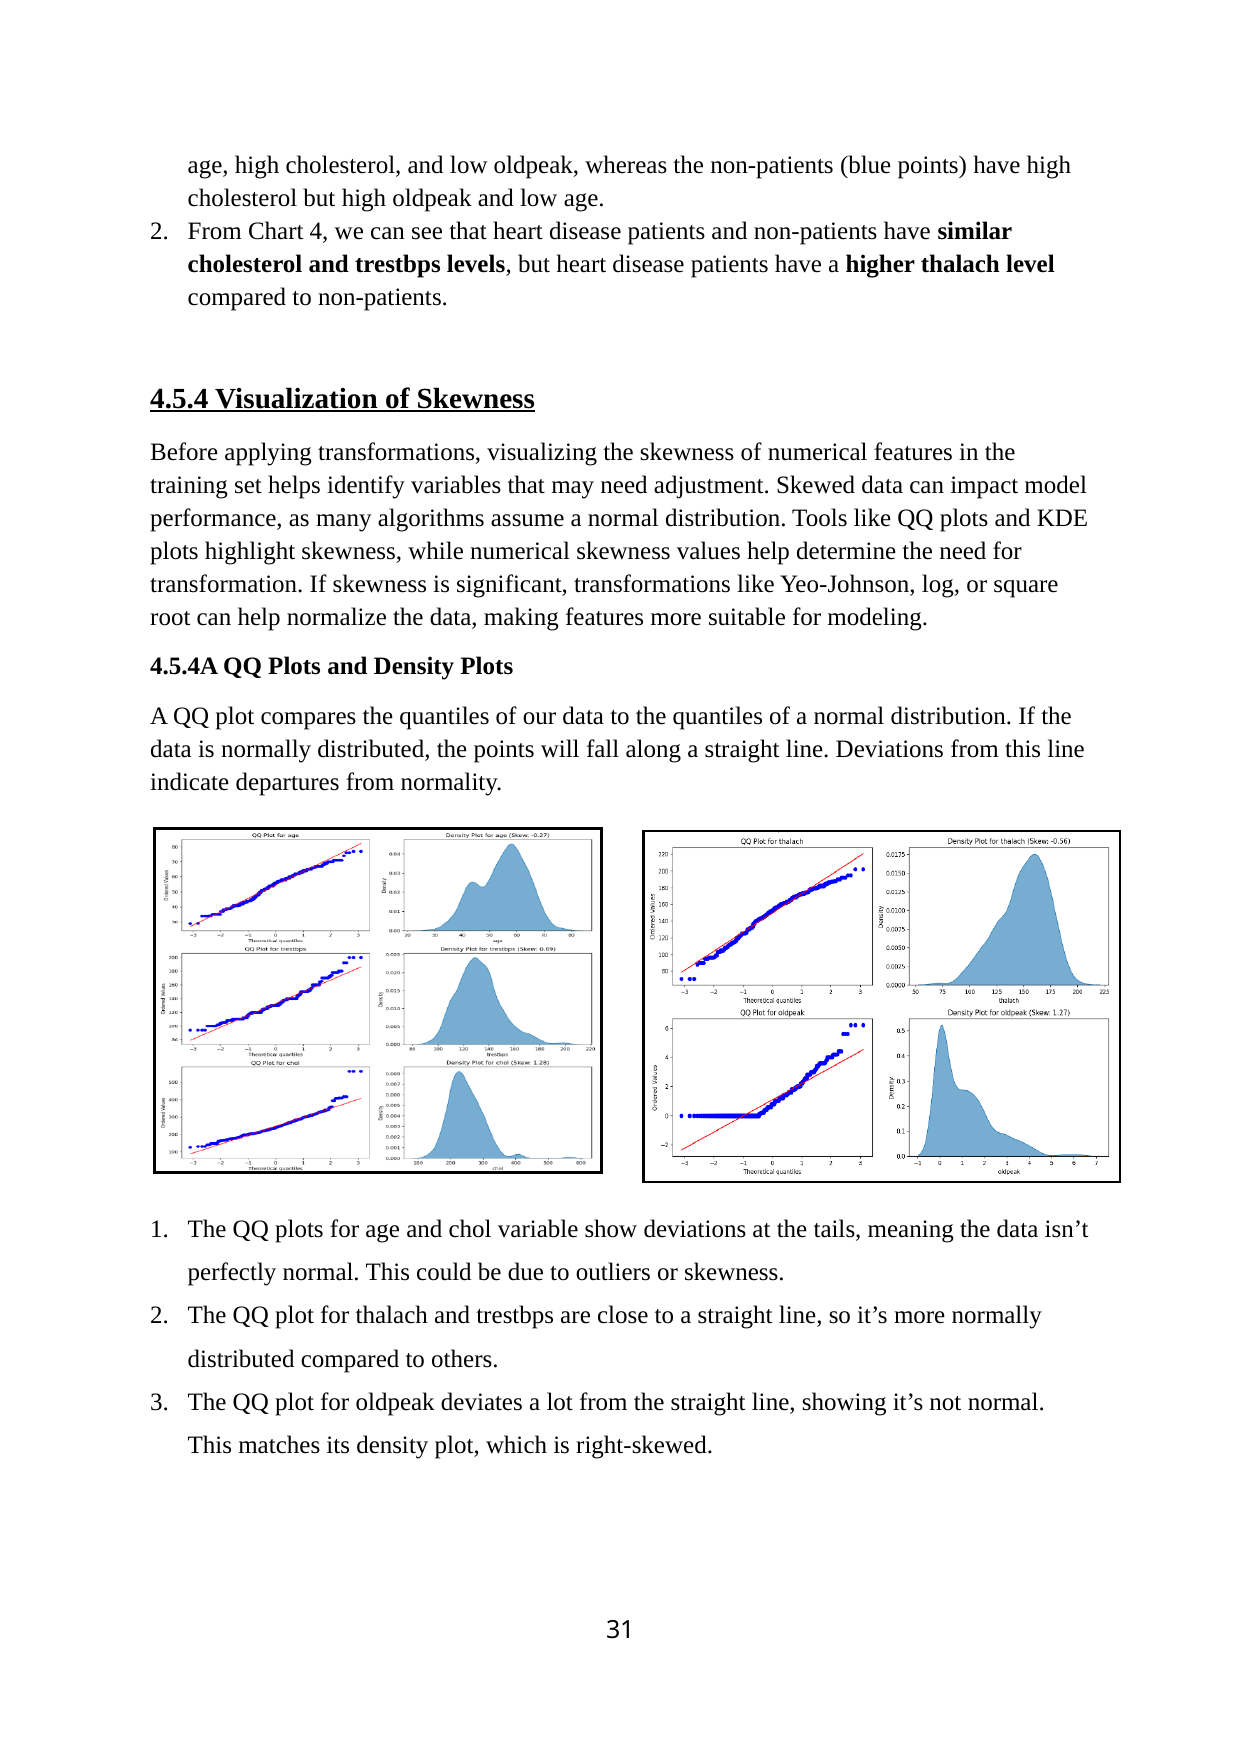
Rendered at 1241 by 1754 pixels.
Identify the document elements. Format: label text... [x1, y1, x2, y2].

text 4.5.4A QQ Plots and Density Plots [150, 651, 1090, 680]
picture [645, 832, 1119, 1181]
list From Chart 4, we can see that heart disease patients and non-patients have similar cholesterol and trestbps levels, but heart disease patients have a higher thalach level compared to non-patients. [150, 216, 1090, 311]
picture [156, 830, 600, 1171]
list The QQ plot for oldpeak deviates a lot from the straight line, showing it’s not normal. This matches its density plot, which is right-skewed. [150, 1387, 1090, 1459]
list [150, 150, 1090, 212]
list The QQ plot for thalach and trestbps are close to a straight line, so it’s more normally distributed compared to others. [150, 1301, 1090, 1372]
list The QQ plots for age and chol variable show deviations at the tails, meaning the data isn’t perfectly normal. This could be due to outliers or skewness. [150, 1214, 1090, 1286]
text A QQ plot compares the quantiles of our data to the quantiles of a normal distribution. If the data is normally distributed, the points will fall along a straight line. Deviations from this line indicate departures from normality. [150, 701, 1090, 796]
text 4.5.4 Visualization of Skewness [150, 381, 1090, 415]
text Before applying transformations, visualizing the skewness of numerical features in the training set helps identify variables that may need adjustment. Skewed data can impact model performance, as many algorithms assume a normal distribution. Tools like QQ plots and KDE plots highlight skewness, while numerical skewness values help determine the need for transformation. If skewness is significant, transformations like Yeo-Johnson, log, or square root can help normalize the data, making features more suitable for modeling. [150, 437, 1090, 631]
